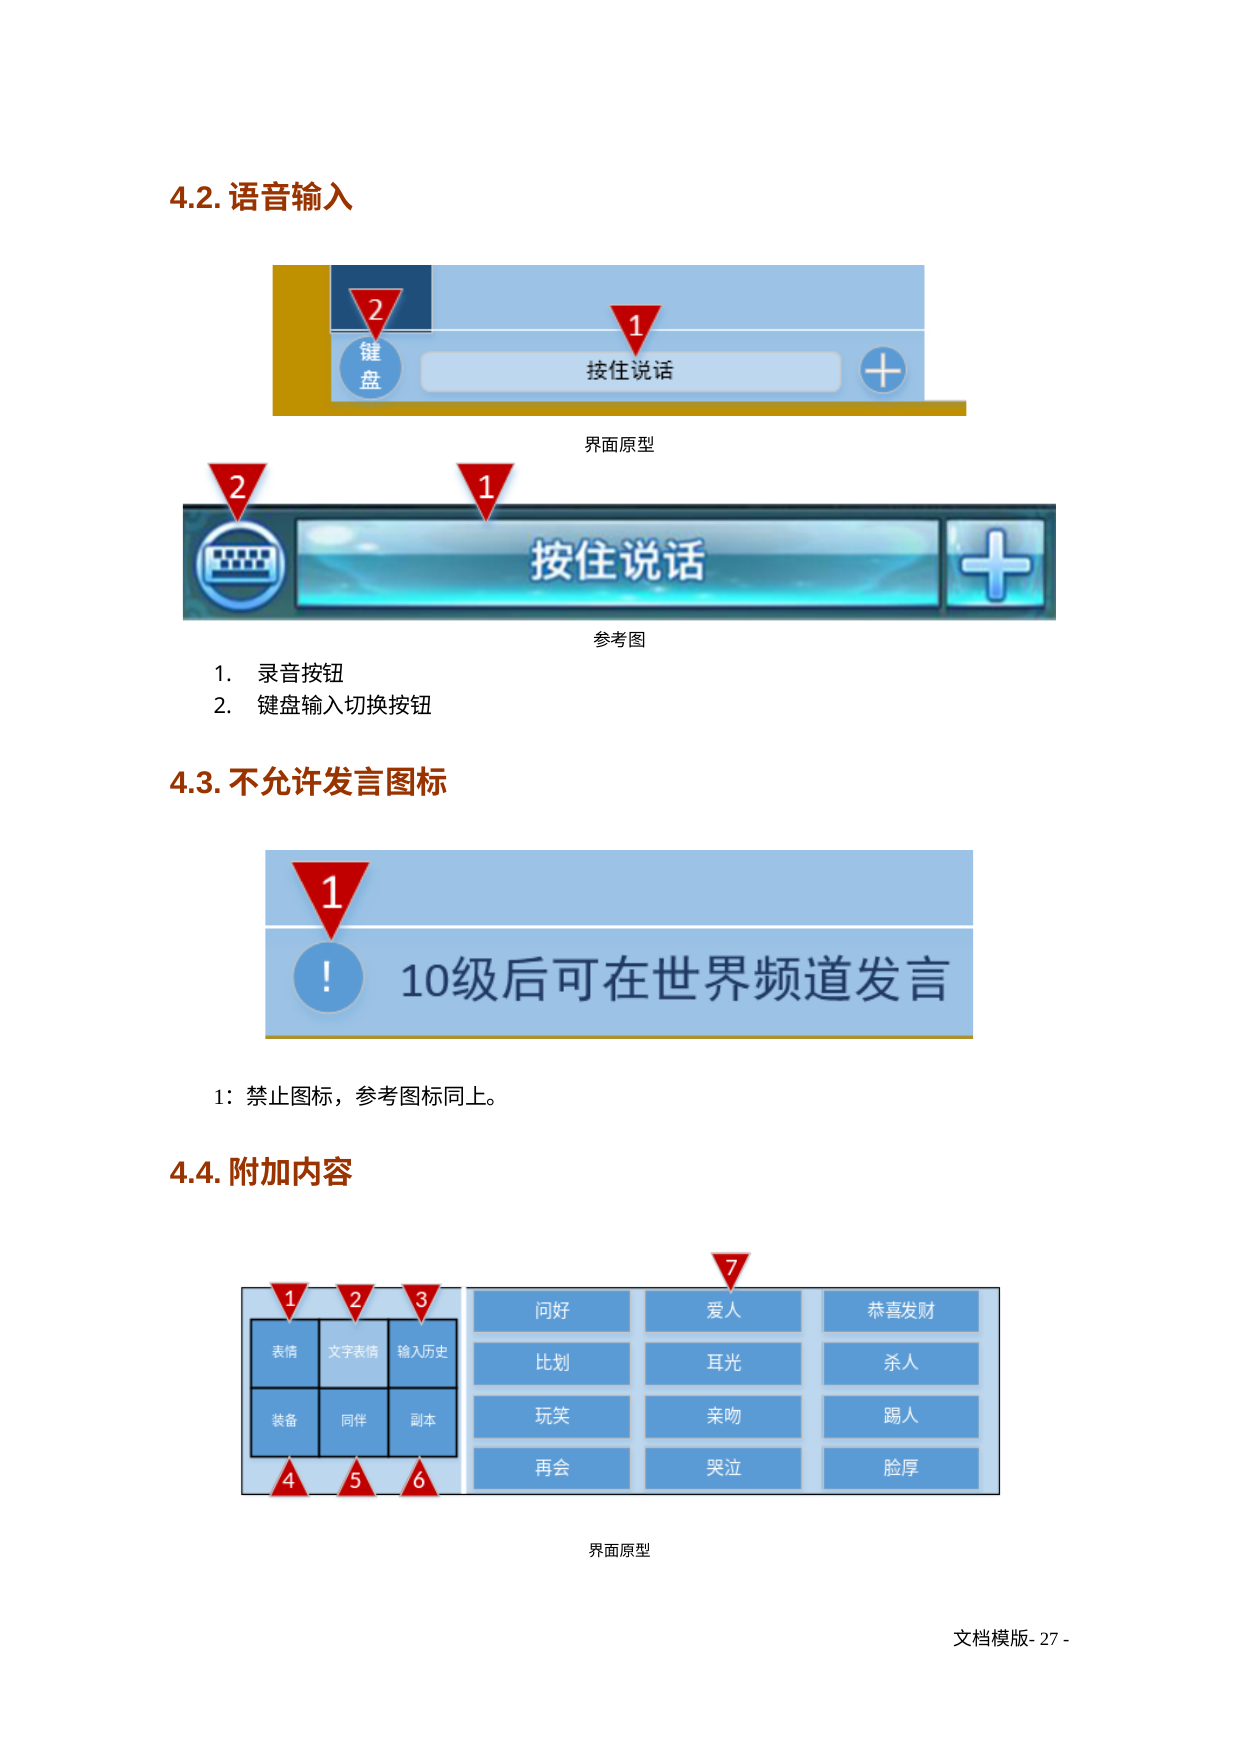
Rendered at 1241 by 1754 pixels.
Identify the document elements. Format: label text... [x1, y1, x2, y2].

picture [265, 850, 974, 1039]
list 键盘输入切换按钮 [213, 688, 1069, 720]
subtitle 附加内容 [169, 1138, 1069, 1203]
text 界面原型 [169, 1534, 1069, 1566]
text 1：禁止图标，参考图标同上。 [169, 1078, 1069, 1111]
picture [272, 265, 967, 416]
subtitle 不允许发言图标 [169, 747, 1069, 812]
subtitle 语音输入 [169, 162, 1069, 227]
text 参考图 [169, 623, 1069, 655]
list 录音按钮 [213, 655, 1069, 688]
text 界面原型 [169, 428, 1069, 460]
picture [182, 460, 1056, 622]
